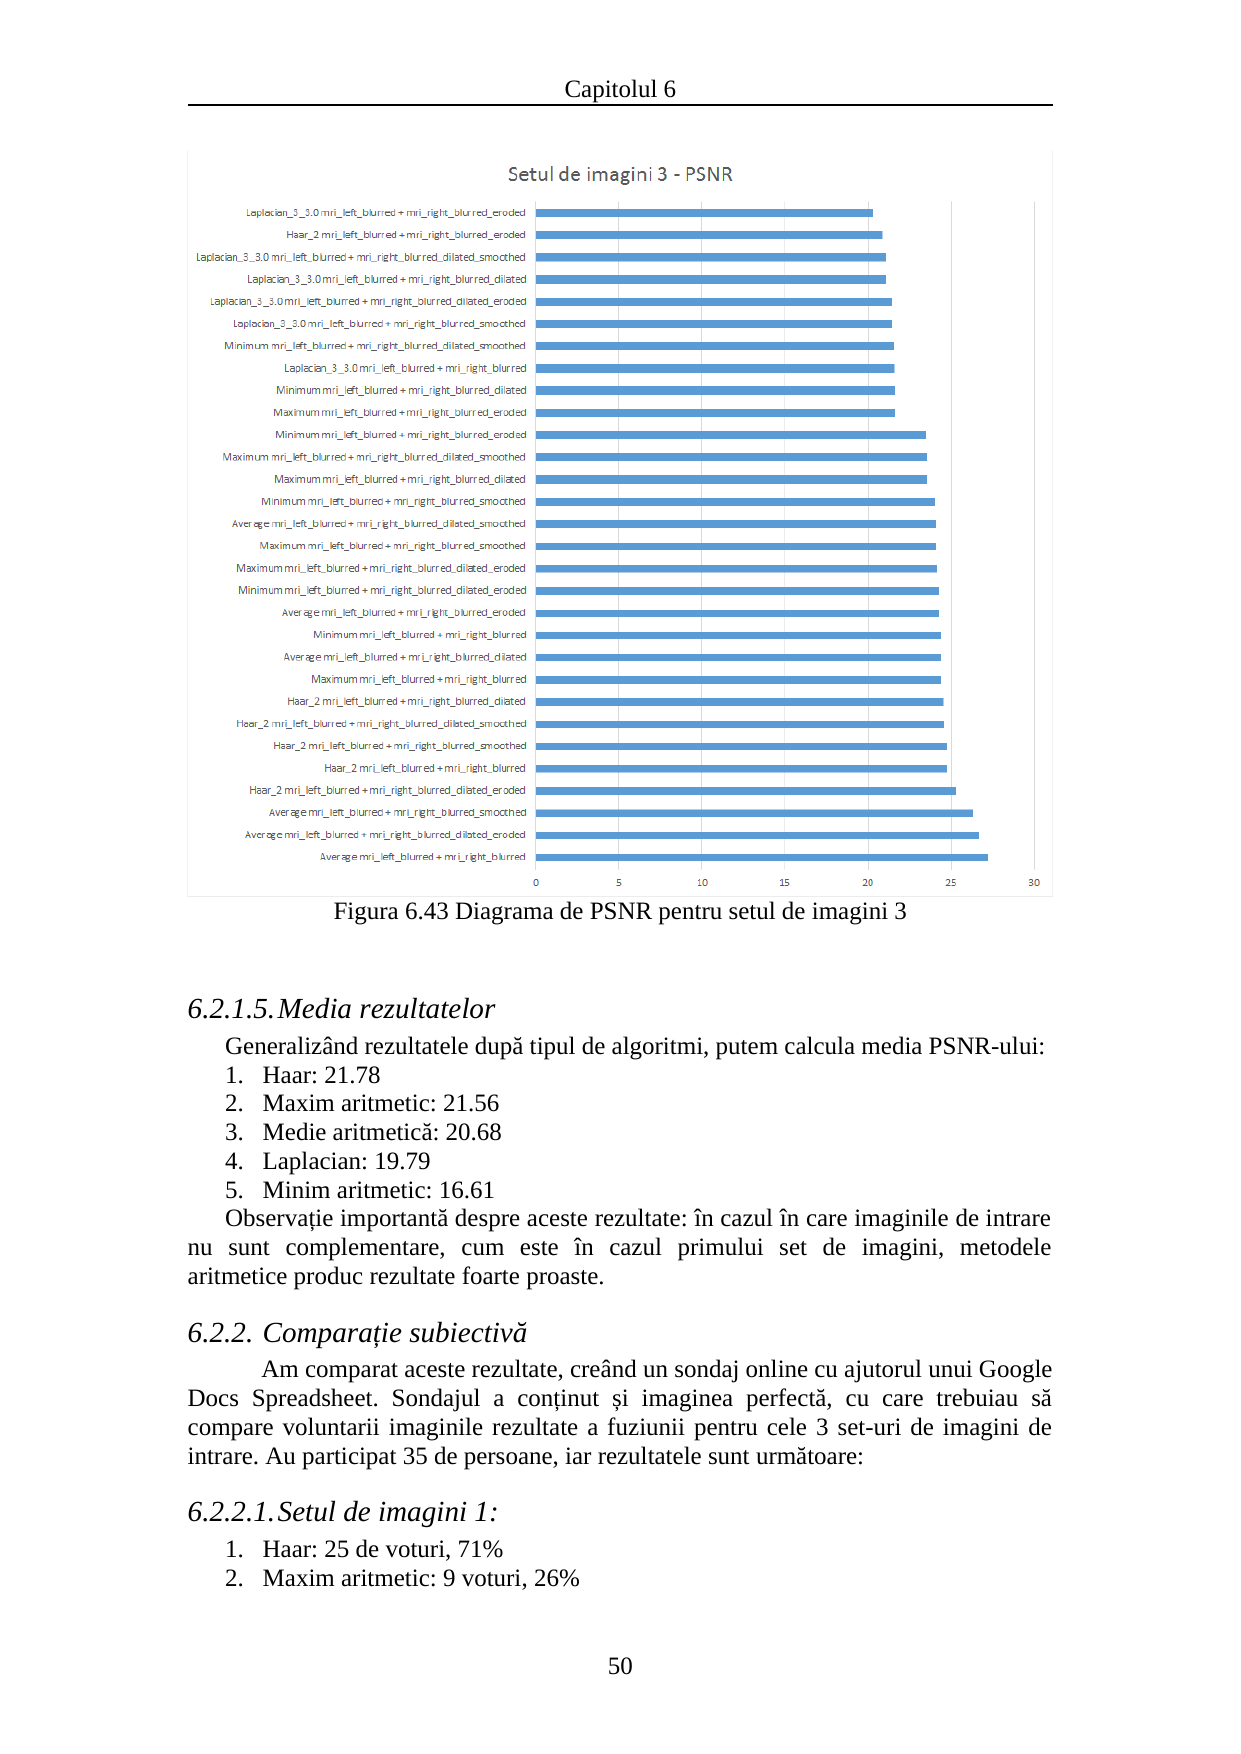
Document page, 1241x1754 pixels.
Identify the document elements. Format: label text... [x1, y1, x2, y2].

picture [187, 150, 1053, 897]
text Am comparat aceste rezultate, creând un sondaj online cu ajutorul unui Google Docs Spreadsheet. Sondajul a conținut și imaginea perfectă, cu care trebuiau să compare voluntarii imaginile rezultate a fuziunii pentru cele 3 set-uri de imagini de intrare. Au participat 35 de persoane, iar rezultatele sunt următoare: [187, 1354, 1053, 1469]
list Haar: 21.78 [225, 1060, 1053, 1088]
list Laplacian: 19.79 [225, 1146, 1053, 1175]
list Minim aritmetic: 16.61 [225, 1175, 1053, 1203]
subtitle Media rezultatelor [187, 991, 1053, 1025]
subtitle Comparație subiectivă [187, 1315, 1053, 1348]
text Observație importantă despre aceste rezultate: în cazul în care imaginile de intrare nu sunt complementare, cum este în cazul primului set de imagini, metodele aritmetice produc rezultate foarte proaste. [187, 1203, 1053, 1290]
list Maxim aritmetic: 21.56 [225, 1088, 1053, 1117]
list Maxim aritmetic: 9 voturi, 26% [225, 1563, 1053, 1592]
text Generalizând rezultatele după tipul de algoritmi, putem calcula media PSNR-ului: [187, 1031, 1053, 1060]
list Haar: 25 de voturi, 71% [225, 1534, 1053, 1563]
subtitle Setul de imagini 1: [187, 1494, 1053, 1528]
list Medie aritmetică: 20.68 [225, 1117, 1053, 1146]
